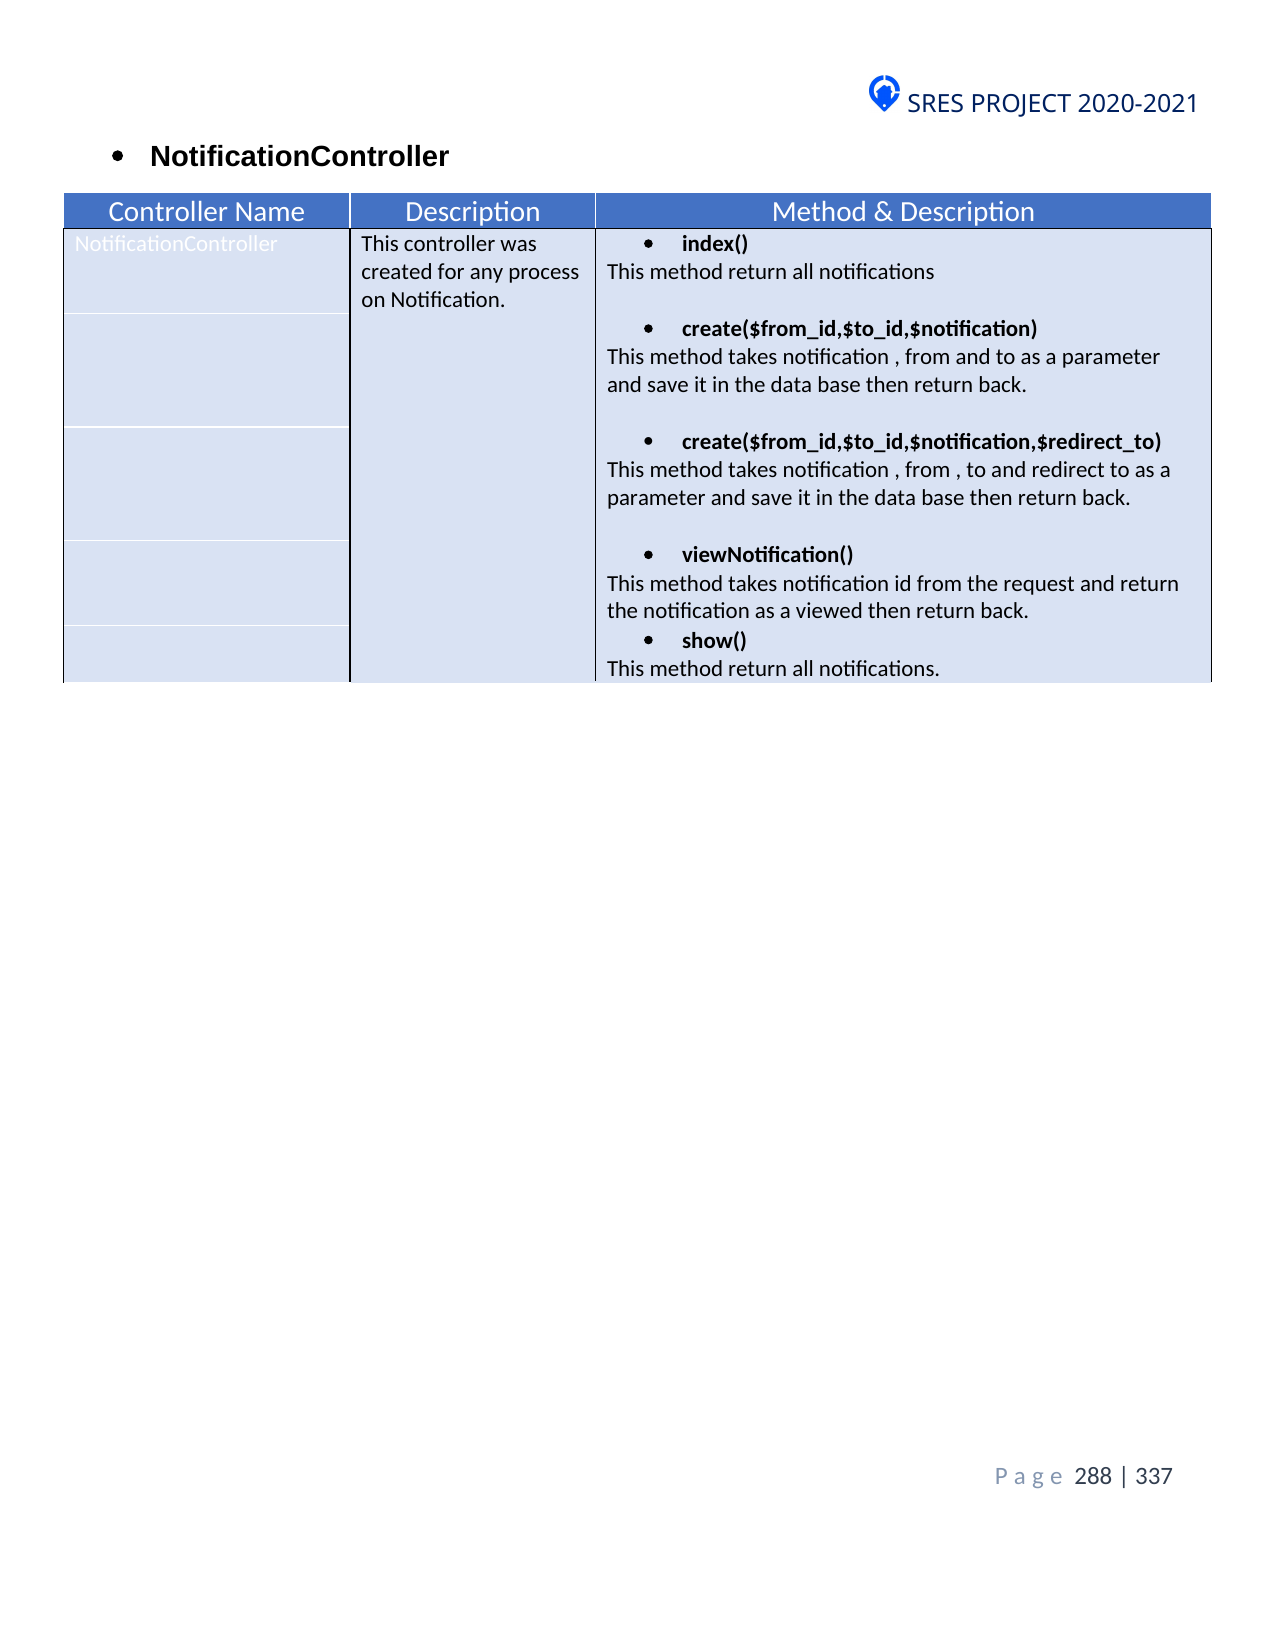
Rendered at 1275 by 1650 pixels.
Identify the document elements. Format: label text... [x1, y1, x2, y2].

list NotificationController [112, 138, 1200, 172]
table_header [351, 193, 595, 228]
picture [868, 75, 901, 113]
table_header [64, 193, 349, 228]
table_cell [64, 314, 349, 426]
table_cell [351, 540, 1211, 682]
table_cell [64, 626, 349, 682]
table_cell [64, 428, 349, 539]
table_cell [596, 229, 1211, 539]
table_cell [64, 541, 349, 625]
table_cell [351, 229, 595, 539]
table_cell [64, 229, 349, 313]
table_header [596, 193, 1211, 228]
